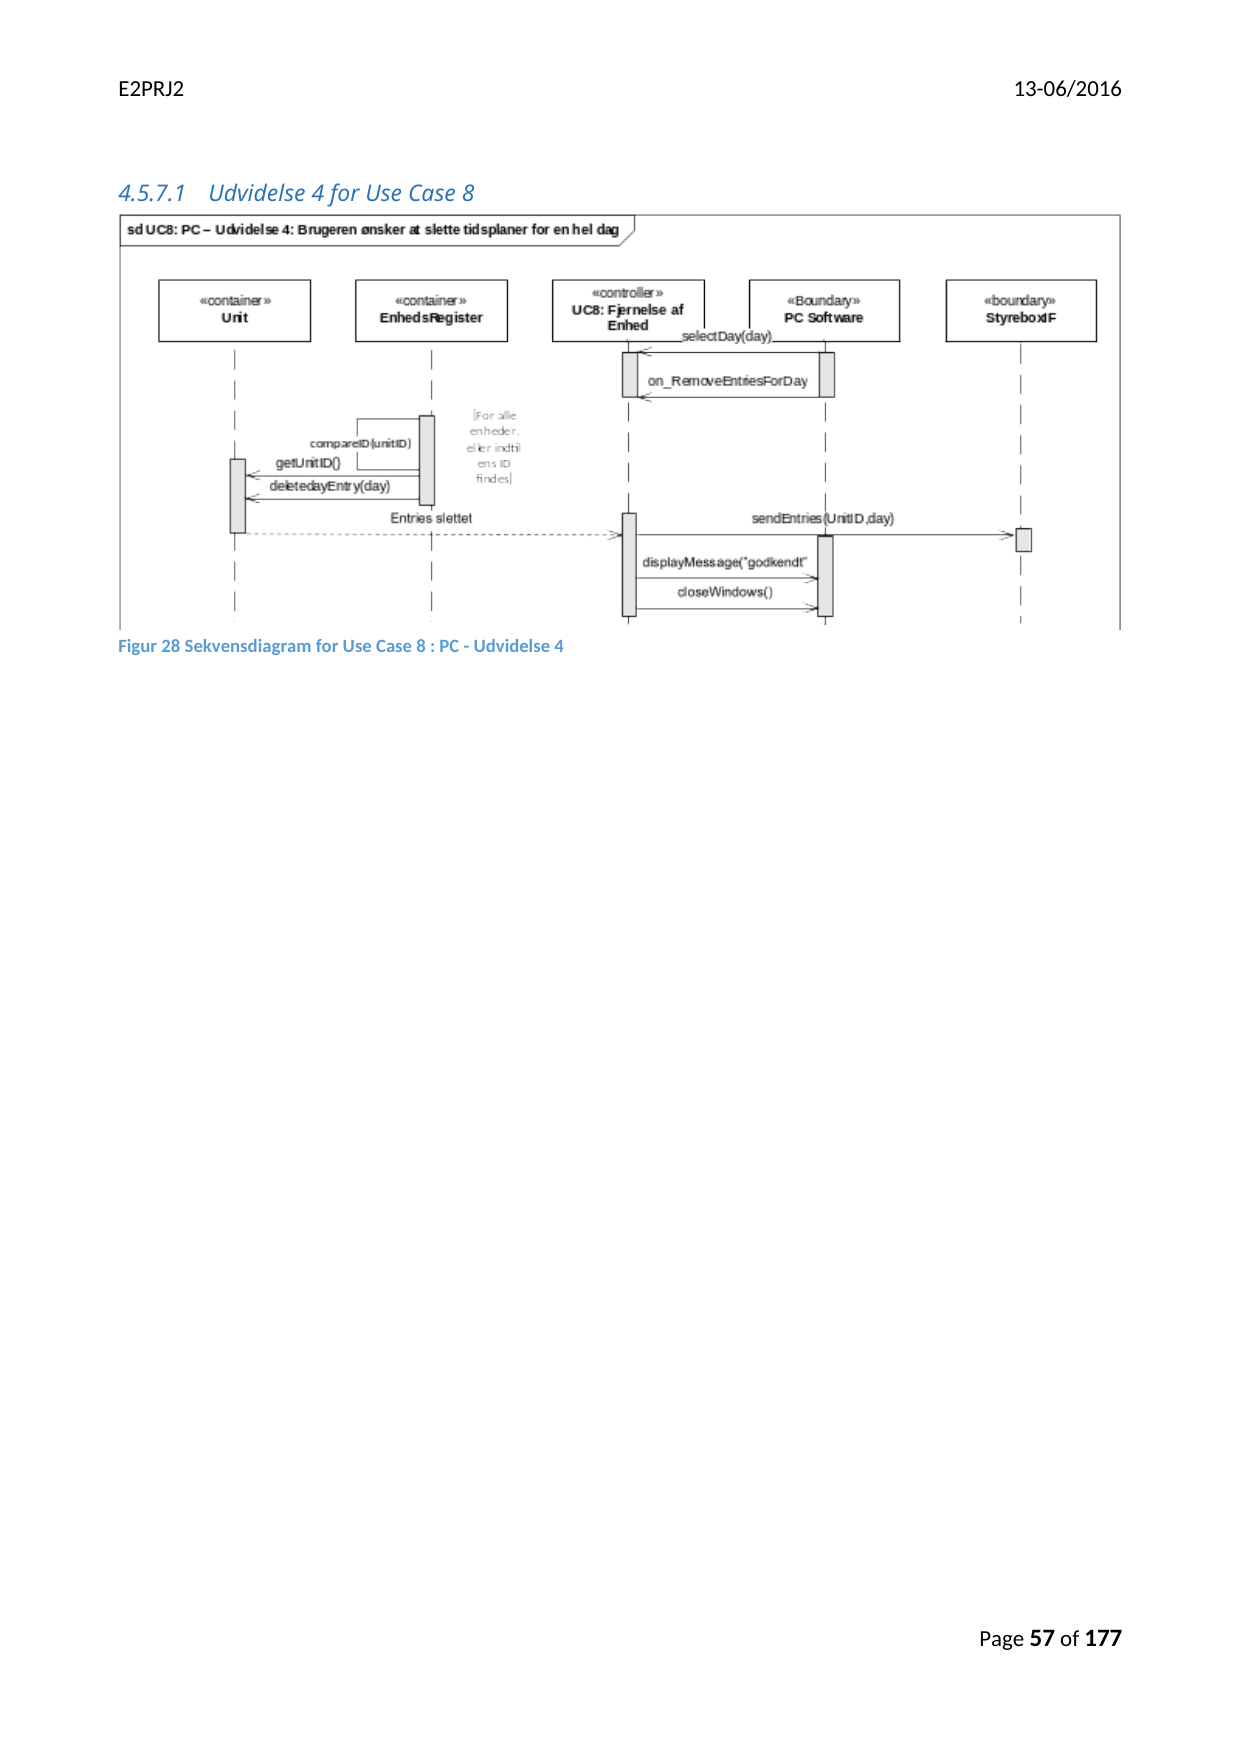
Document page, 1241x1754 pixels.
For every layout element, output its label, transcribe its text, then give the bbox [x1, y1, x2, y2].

text Figur 28 Sekvensdiagram for Use Case 8 : PC - Udvidelse 4 [118, 634, 1122, 657]
subtitle Udvidelse 4 for Use Case 8 [118, 177, 1122, 208]
